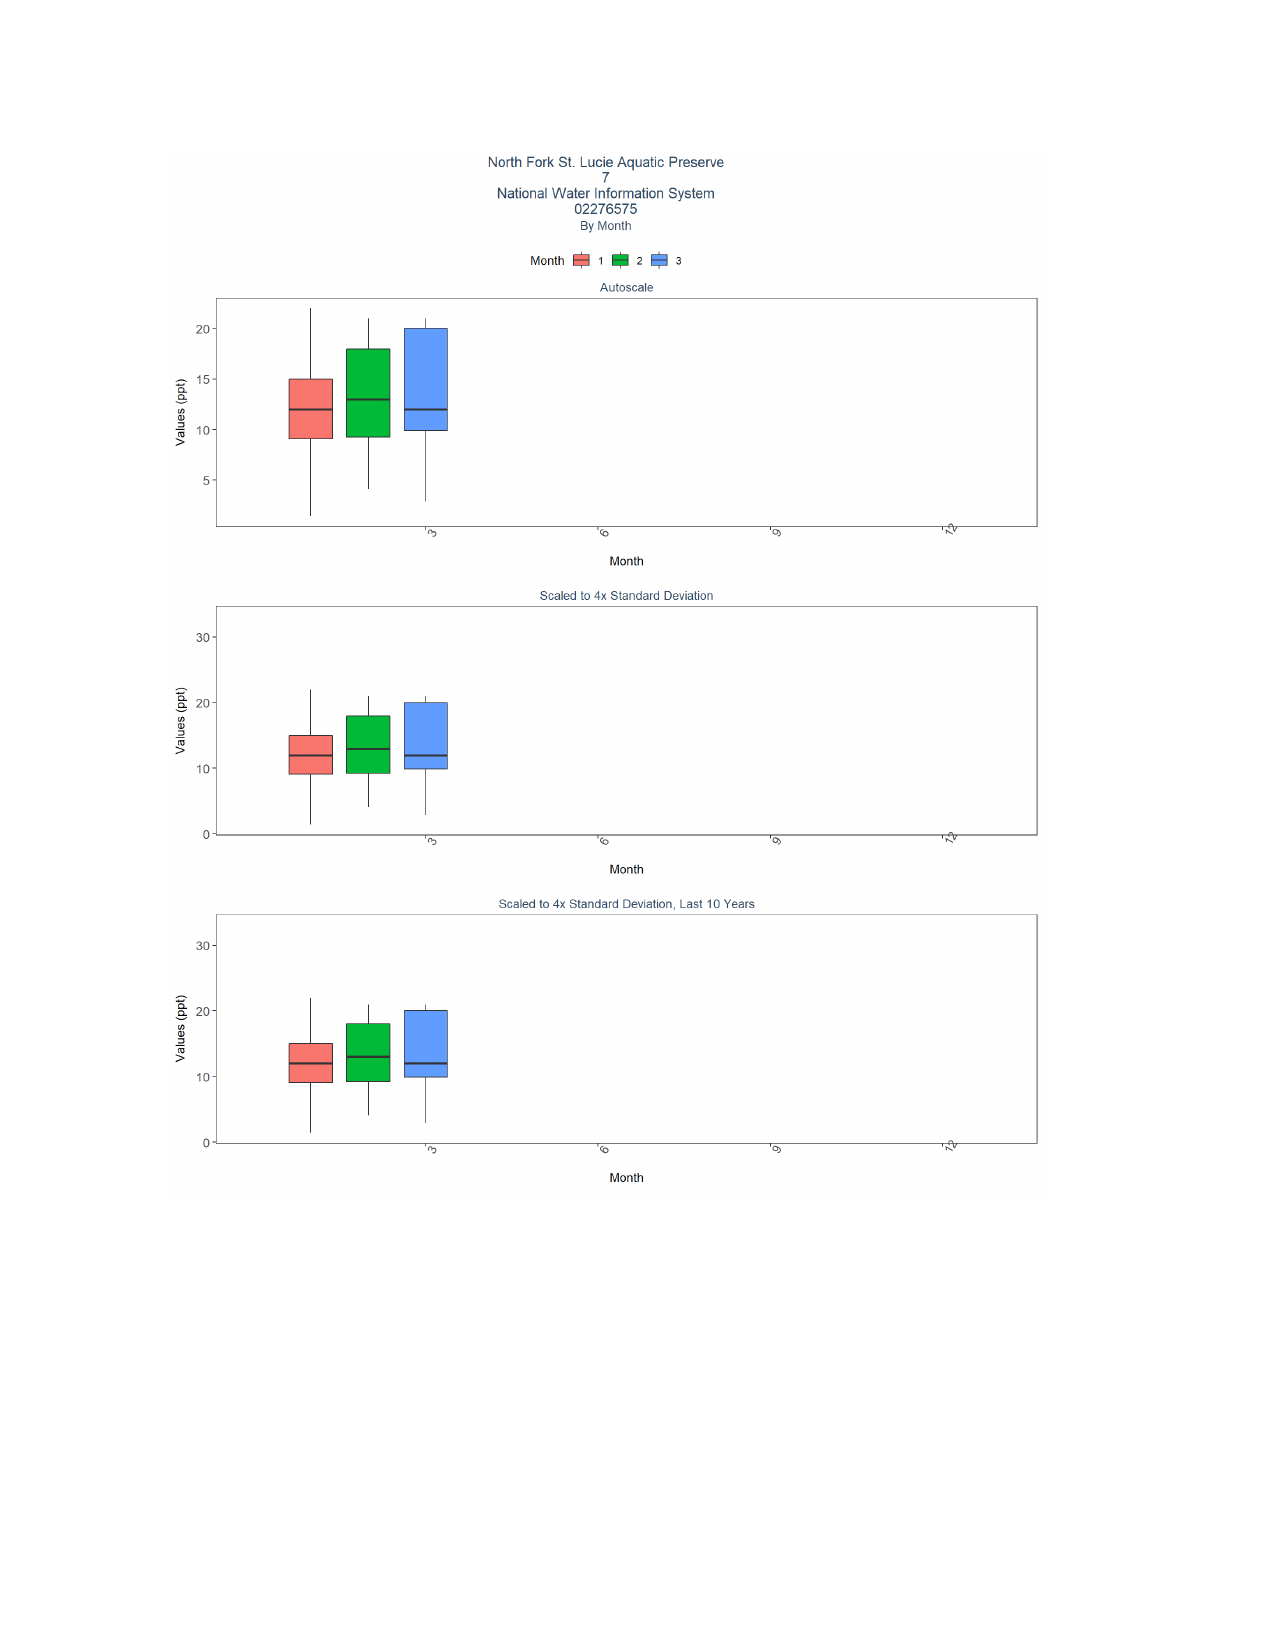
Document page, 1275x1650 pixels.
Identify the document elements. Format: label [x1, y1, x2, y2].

picture [168, 150, 1044, 1200]
